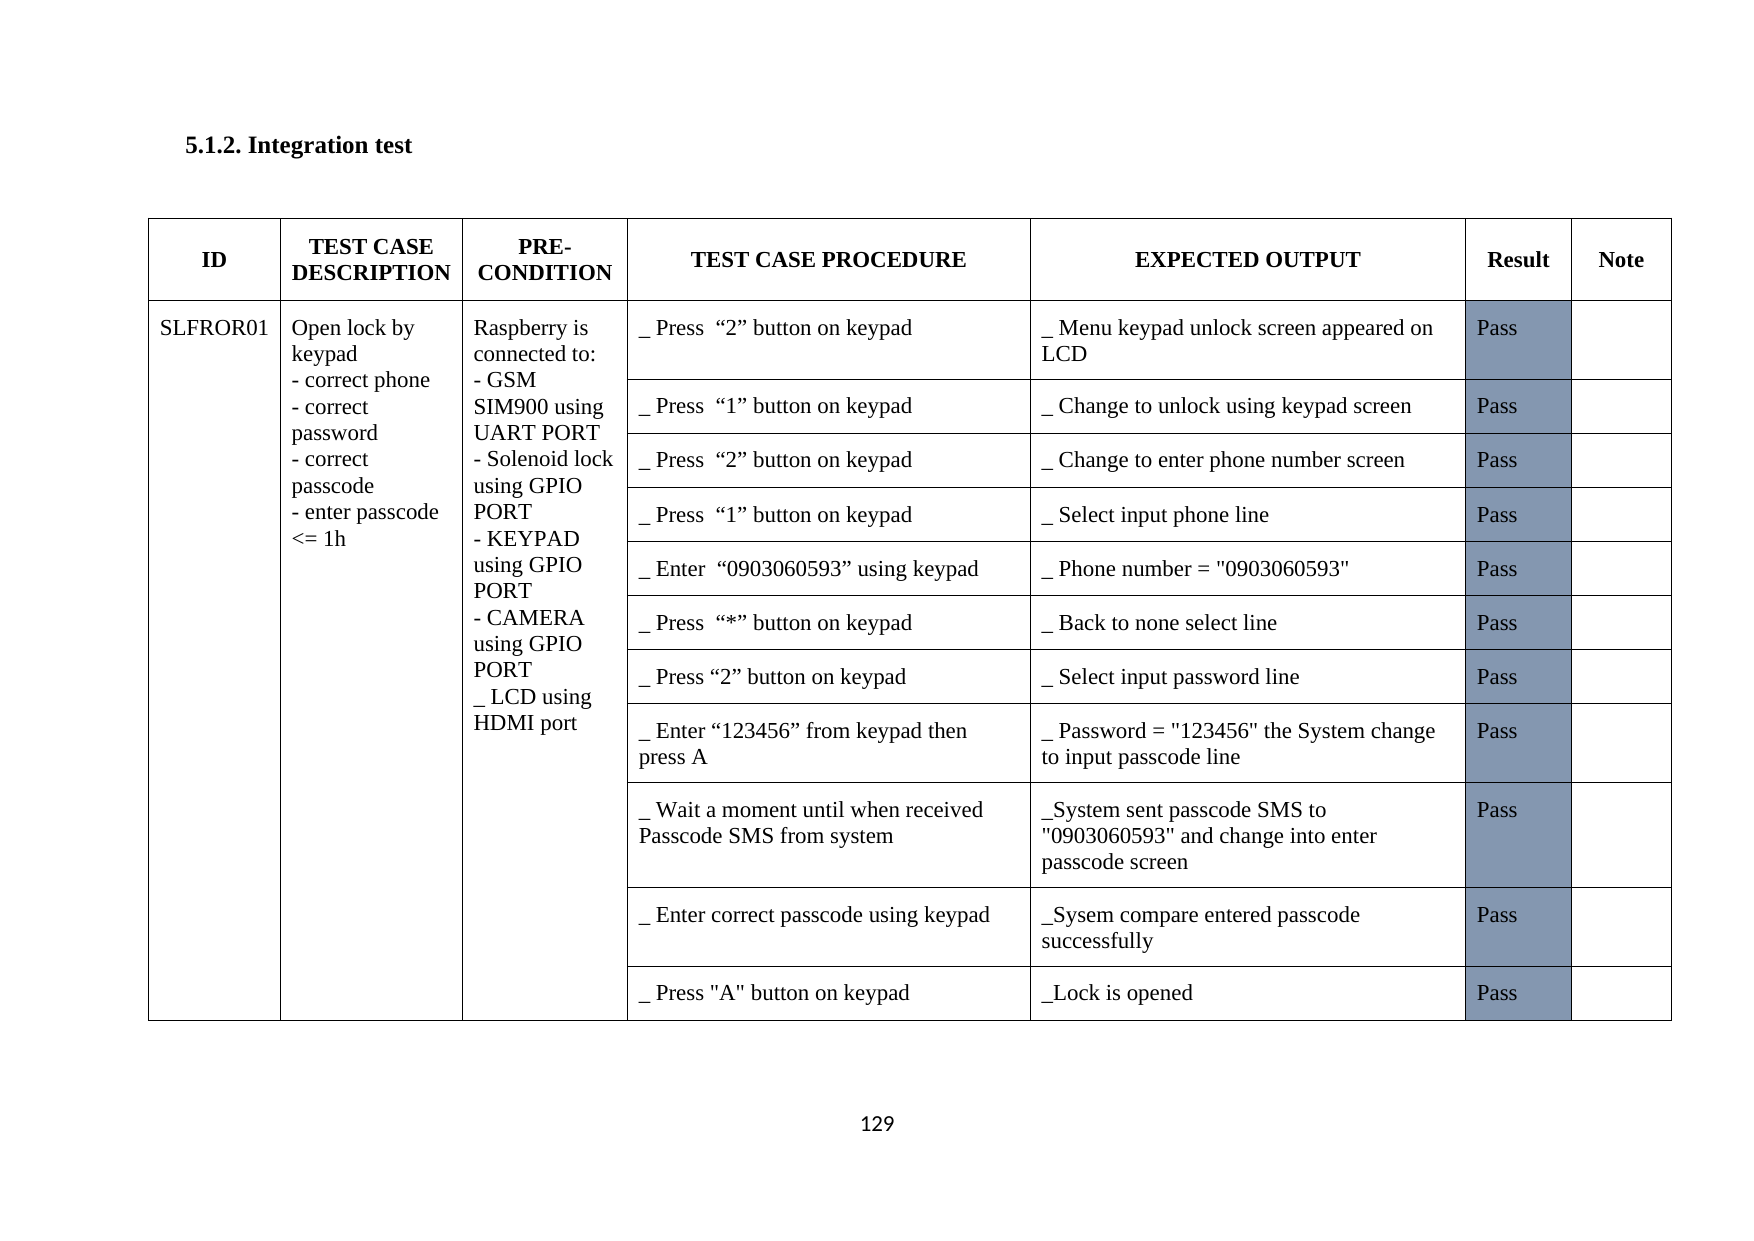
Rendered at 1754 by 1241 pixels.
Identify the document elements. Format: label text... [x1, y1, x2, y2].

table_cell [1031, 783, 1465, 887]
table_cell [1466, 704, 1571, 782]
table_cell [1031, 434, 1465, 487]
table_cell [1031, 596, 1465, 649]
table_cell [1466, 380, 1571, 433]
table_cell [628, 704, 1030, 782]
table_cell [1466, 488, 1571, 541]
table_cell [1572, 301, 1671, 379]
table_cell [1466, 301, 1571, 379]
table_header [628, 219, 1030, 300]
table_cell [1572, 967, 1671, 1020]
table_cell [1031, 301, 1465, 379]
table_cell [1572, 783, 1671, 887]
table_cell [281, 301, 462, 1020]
text 5.1.2. Integration test [148, 131, 1606, 159]
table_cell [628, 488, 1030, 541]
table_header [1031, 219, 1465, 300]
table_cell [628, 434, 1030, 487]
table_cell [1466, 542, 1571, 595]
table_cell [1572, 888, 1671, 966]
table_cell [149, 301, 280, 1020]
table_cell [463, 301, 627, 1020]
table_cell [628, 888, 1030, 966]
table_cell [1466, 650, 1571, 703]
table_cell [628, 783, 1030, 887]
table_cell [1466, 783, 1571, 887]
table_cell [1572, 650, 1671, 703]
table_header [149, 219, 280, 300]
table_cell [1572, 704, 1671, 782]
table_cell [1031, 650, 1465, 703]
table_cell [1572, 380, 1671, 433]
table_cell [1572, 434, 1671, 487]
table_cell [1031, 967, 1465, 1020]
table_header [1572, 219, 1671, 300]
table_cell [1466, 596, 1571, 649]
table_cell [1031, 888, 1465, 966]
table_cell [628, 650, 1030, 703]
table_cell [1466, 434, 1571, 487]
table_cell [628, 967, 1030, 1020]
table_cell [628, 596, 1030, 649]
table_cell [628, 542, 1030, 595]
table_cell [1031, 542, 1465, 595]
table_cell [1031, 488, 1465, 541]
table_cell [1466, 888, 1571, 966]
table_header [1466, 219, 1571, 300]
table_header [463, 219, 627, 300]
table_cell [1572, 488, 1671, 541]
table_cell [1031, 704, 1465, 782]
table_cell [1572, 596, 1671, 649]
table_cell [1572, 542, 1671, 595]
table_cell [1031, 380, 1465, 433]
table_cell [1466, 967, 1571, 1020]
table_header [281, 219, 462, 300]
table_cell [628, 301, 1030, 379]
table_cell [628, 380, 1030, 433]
